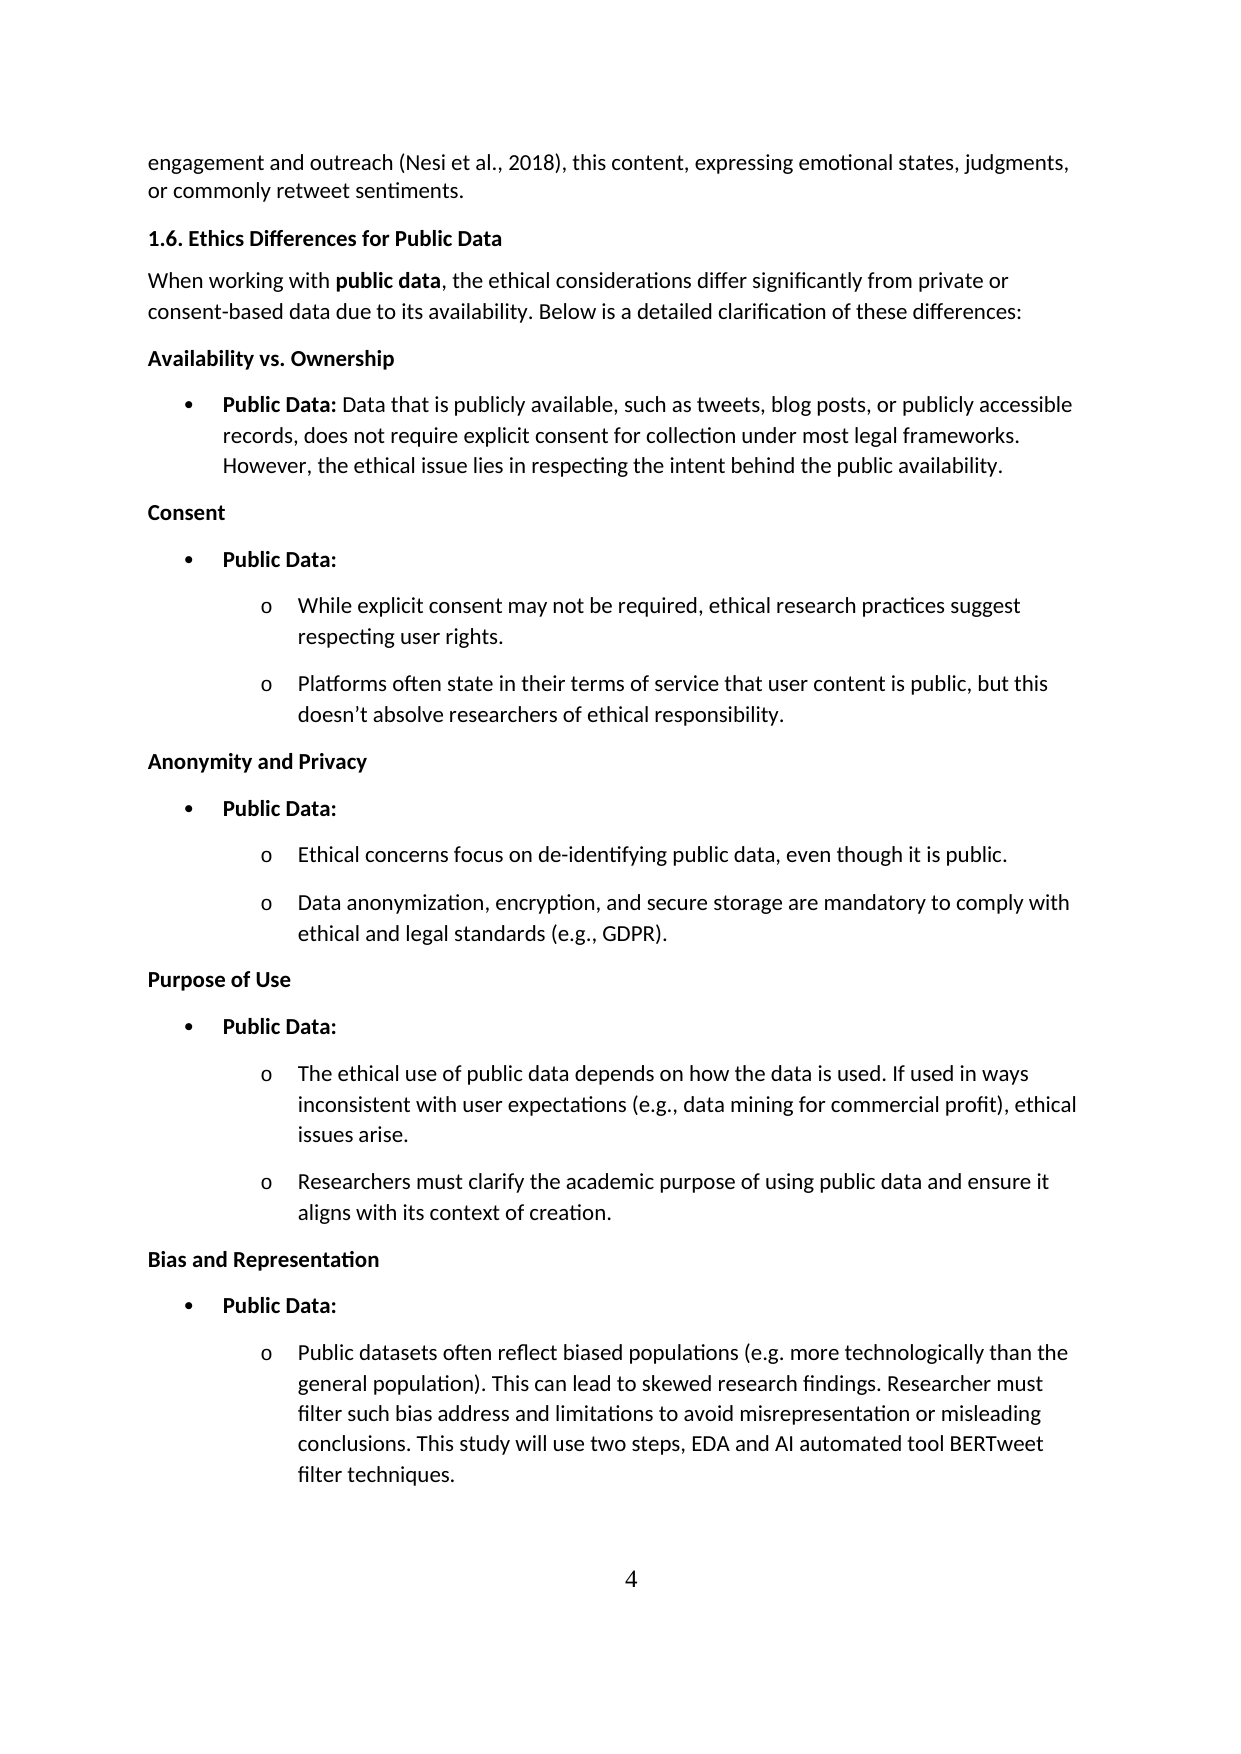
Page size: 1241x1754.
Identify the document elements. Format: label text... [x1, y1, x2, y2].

list The ethical use of public data depends on how the data is used. If used in ways inconsistent with user expectations (e.g., data mining for commercial profit), ethical issues arise. [260, 1059, 1092, 1148]
text Consent [148, 498, 1092, 526]
list Public datasets often reflect biased populations (e.g. more technologically than the general population). This can lead to skewed research findings. Researcher must filter such bias address and limitations to avoid misrepresentation or misleading conclusions. This study will use two steps, EDA and AI automated tool BERTweet filter techniques. [260, 1338, 1092, 1488]
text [148, 148, 1092, 204]
list Public Data: [185, 545, 1092, 573]
text When working with public data, the ethical considerations differ significantly from private or consent-based data due to its availability. Below is a detailed clarification of these differences: [148, 267, 1092, 325]
text Purpose of Use [148, 966, 1092, 993]
text Bias and Representation [148, 1245, 1092, 1273]
list Platforms often state in their terms of service that user content is public, but this doesn’t absolve researchers of ethical responsibility. [260, 669, 1092, 728]
subtitle 1.6. Ethics Differences for Public Data [148, 224, 1092, 253]
list Researchers must clarify the academic purpose of using public data and ensure it aligns with its context of creation. [260, 1167, 1092, 1226]
text Availability vs. Ownership [148, 344, 1092, 372]
list Public Data: [185, 1012, 1092, 1040]
list Public Data: [185, 794, 1092, 822]
list Public Data: [185, 1292, 1092, 1319]
list Ethical concerns focus on de-identifying public data, even though it is public. [260, 841, 1092, 869]
list Public Data: Data that is publicly available, such as tweets, blog posts, or publicly accessible records, does not require explicit consent for collection under most legal frameworks. However, the ethical issue lies in respecting the intent behind the public availability. [185, 391, 1092, 479]
list Data anonymization, encryption, and secure storage are mandatory to comply with ethical and legal standards (e.g., GDPR). [260, 888, 1092, 947]
text Anonymity and Privacy [148, 747, 1092, 775]
list While explicit consent may not be required, ethical research practices suggest respecting user rights. [260, 592, 1092, 650]
